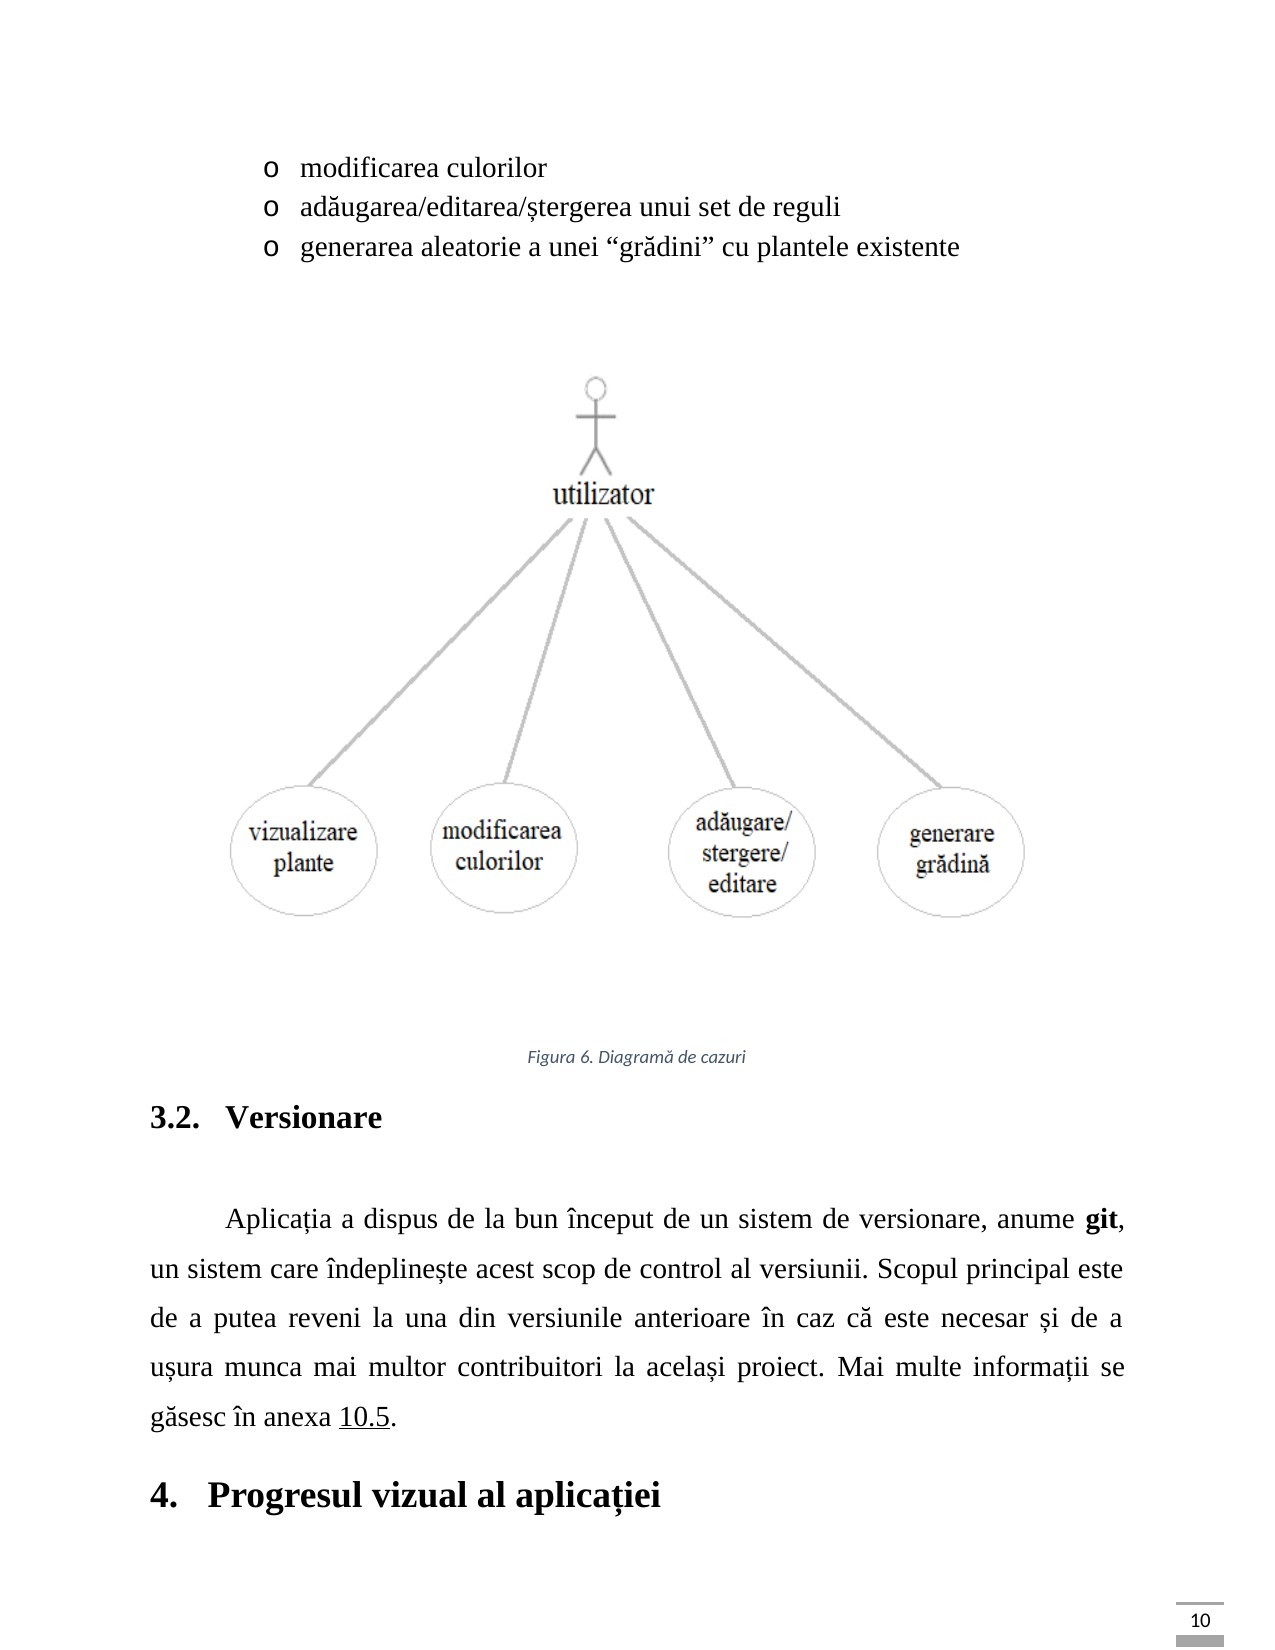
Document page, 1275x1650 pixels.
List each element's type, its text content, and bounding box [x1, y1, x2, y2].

picture [160, 268, 1115, 1043]
list generarea aleatorie a unei “grădini” cu plantele existente [262, 229, 1125, 265]
subtitle Versionare [150, 1097, 1125, 1136]
list modificarea culorilor [262, 150, 1125, 186]
text Aplicația a dispus de la bun început de un sistem de versionare, anume git, un sistem care îndeplinește acest scop de control al versiunii. Scopul principal este de a putea reveni la una din versiunile anterioare în caz că este necesar și de a ușura munca mai multor contribuitori la același proiect. Mai multe informații se găsesc în anexa 10.5. [150, 1202, 1125, 1432]
list adăugarea/editarea/ștergerea unui set de reguli [262, 189, 1125, 226]
text Figura 6. Diagramă de cazuri [150, 1045, 1125, 1068]
subtitle Progresul vizual al aplicației [150, 1473, 1125, 1516]
